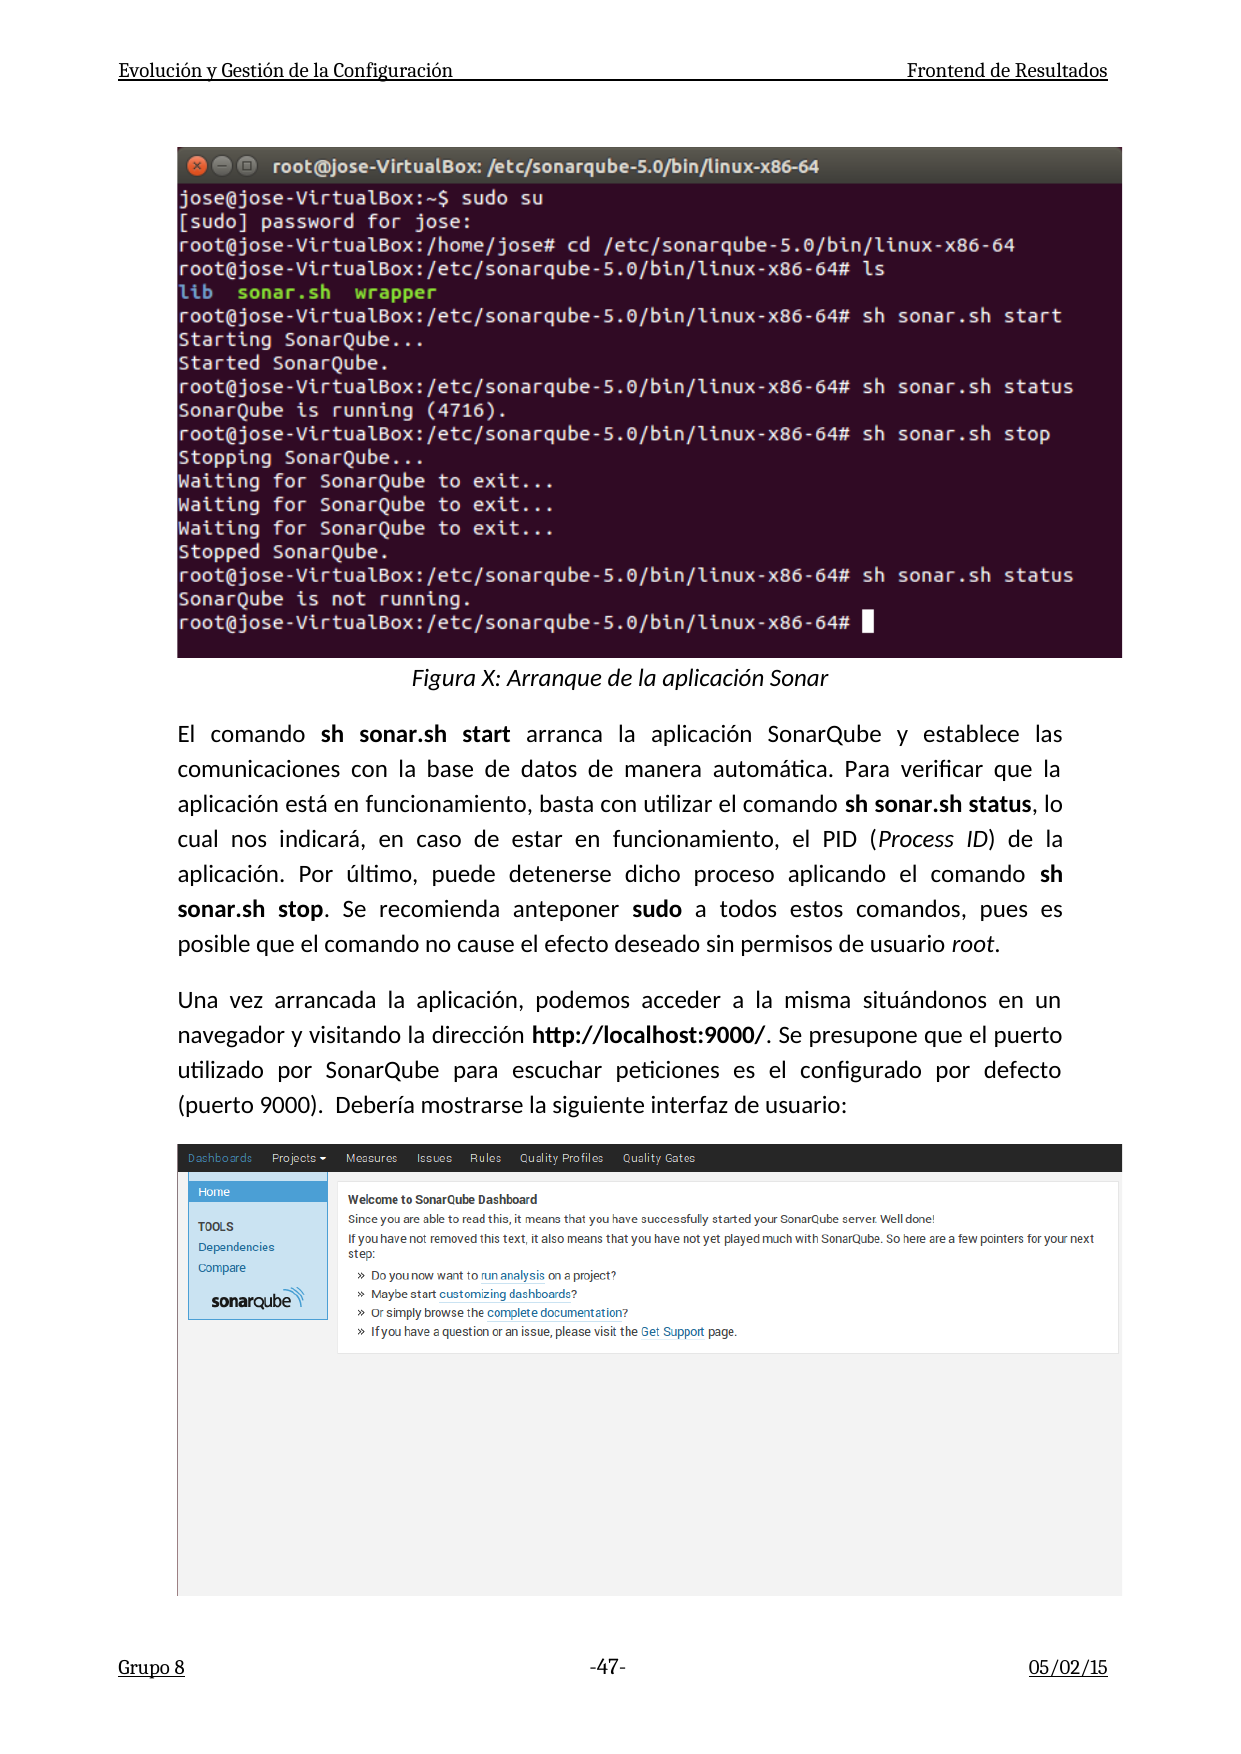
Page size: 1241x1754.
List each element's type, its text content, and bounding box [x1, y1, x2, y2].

text Una vez arrancada la aplicación, podemos acceder a la misma situándonos en un navegador y visitando la dirección http://localhost:9000/. Se presupone que el puerto utilizado por SonarQube para escuchar peticiones es el configurado por defecto (puerto 9000). Debería mostrarse la siguiente interfaz de usuario: [177, 984, 1063, 1119]
picture [177, 1144, 1123, 1596]
text Figura X: Arranque de la aplicación Sonar [177, 662, 1063, 693]
text El comando sh sonar.sh start arranca la aplicación SonarQube y establece las comunicaciones con la base de datos de manera automática. Para verificar que la aplicación está en funcionamiento, basta con utilizar el comando sh sonar.sh status, lo cual nos indicará, en caso de estar en funcionamiento, el PID (Process ID) de la aplicación. Por último, puede detenerse dicho proceso aplicando el comando sh sonar.sh stop. Se recomienda anteponer sudo a todos estos comandos, pues es posible que el comando no cause el efecto deseado sin permisos de usuario root. [177, 718, 1063, 958]
picture [177, 147, 1123, 658]
